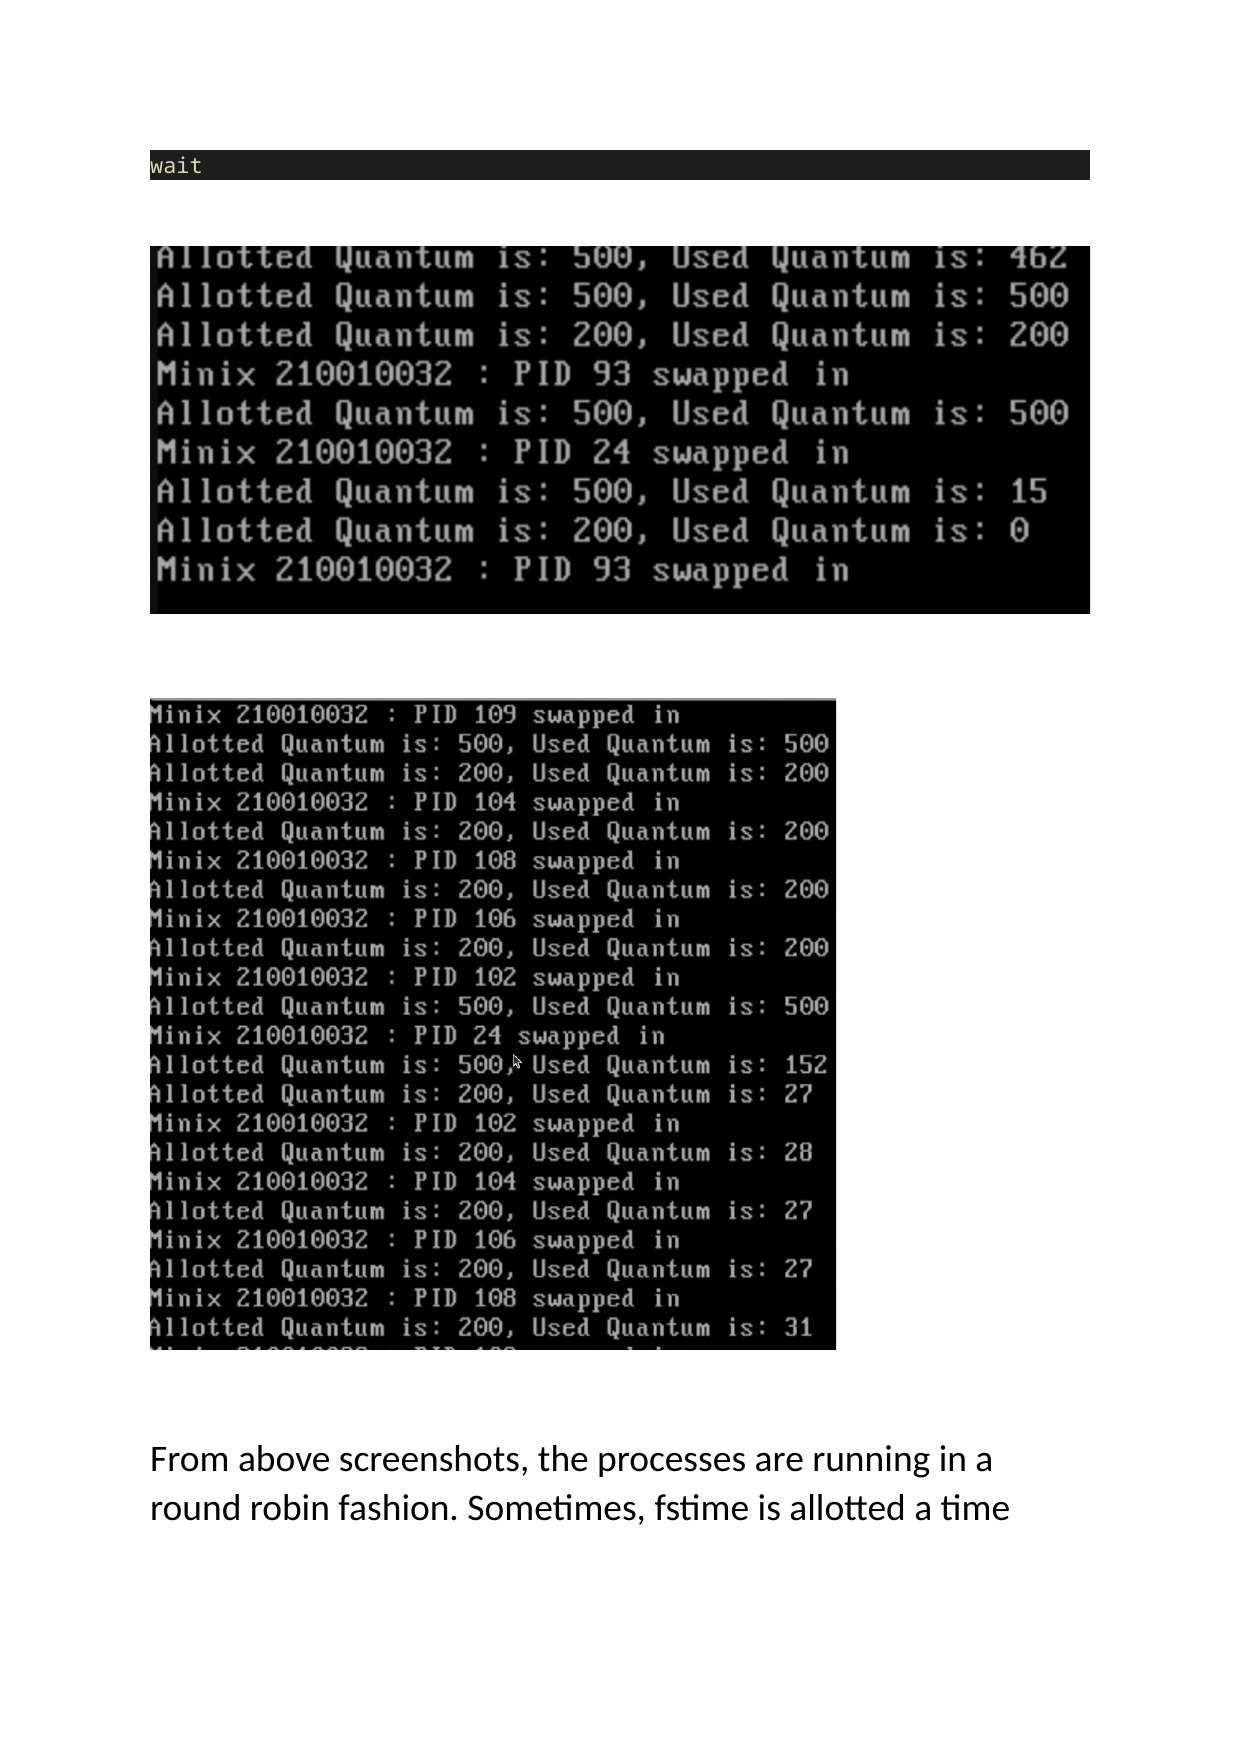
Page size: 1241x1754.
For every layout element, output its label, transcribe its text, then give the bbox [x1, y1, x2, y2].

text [150, 1435, 1090, 1530]
picture [150, 246, 1091, 614]
text wait [150, 150, 1090, 180]
picture [150, 698, 837, 1350]
